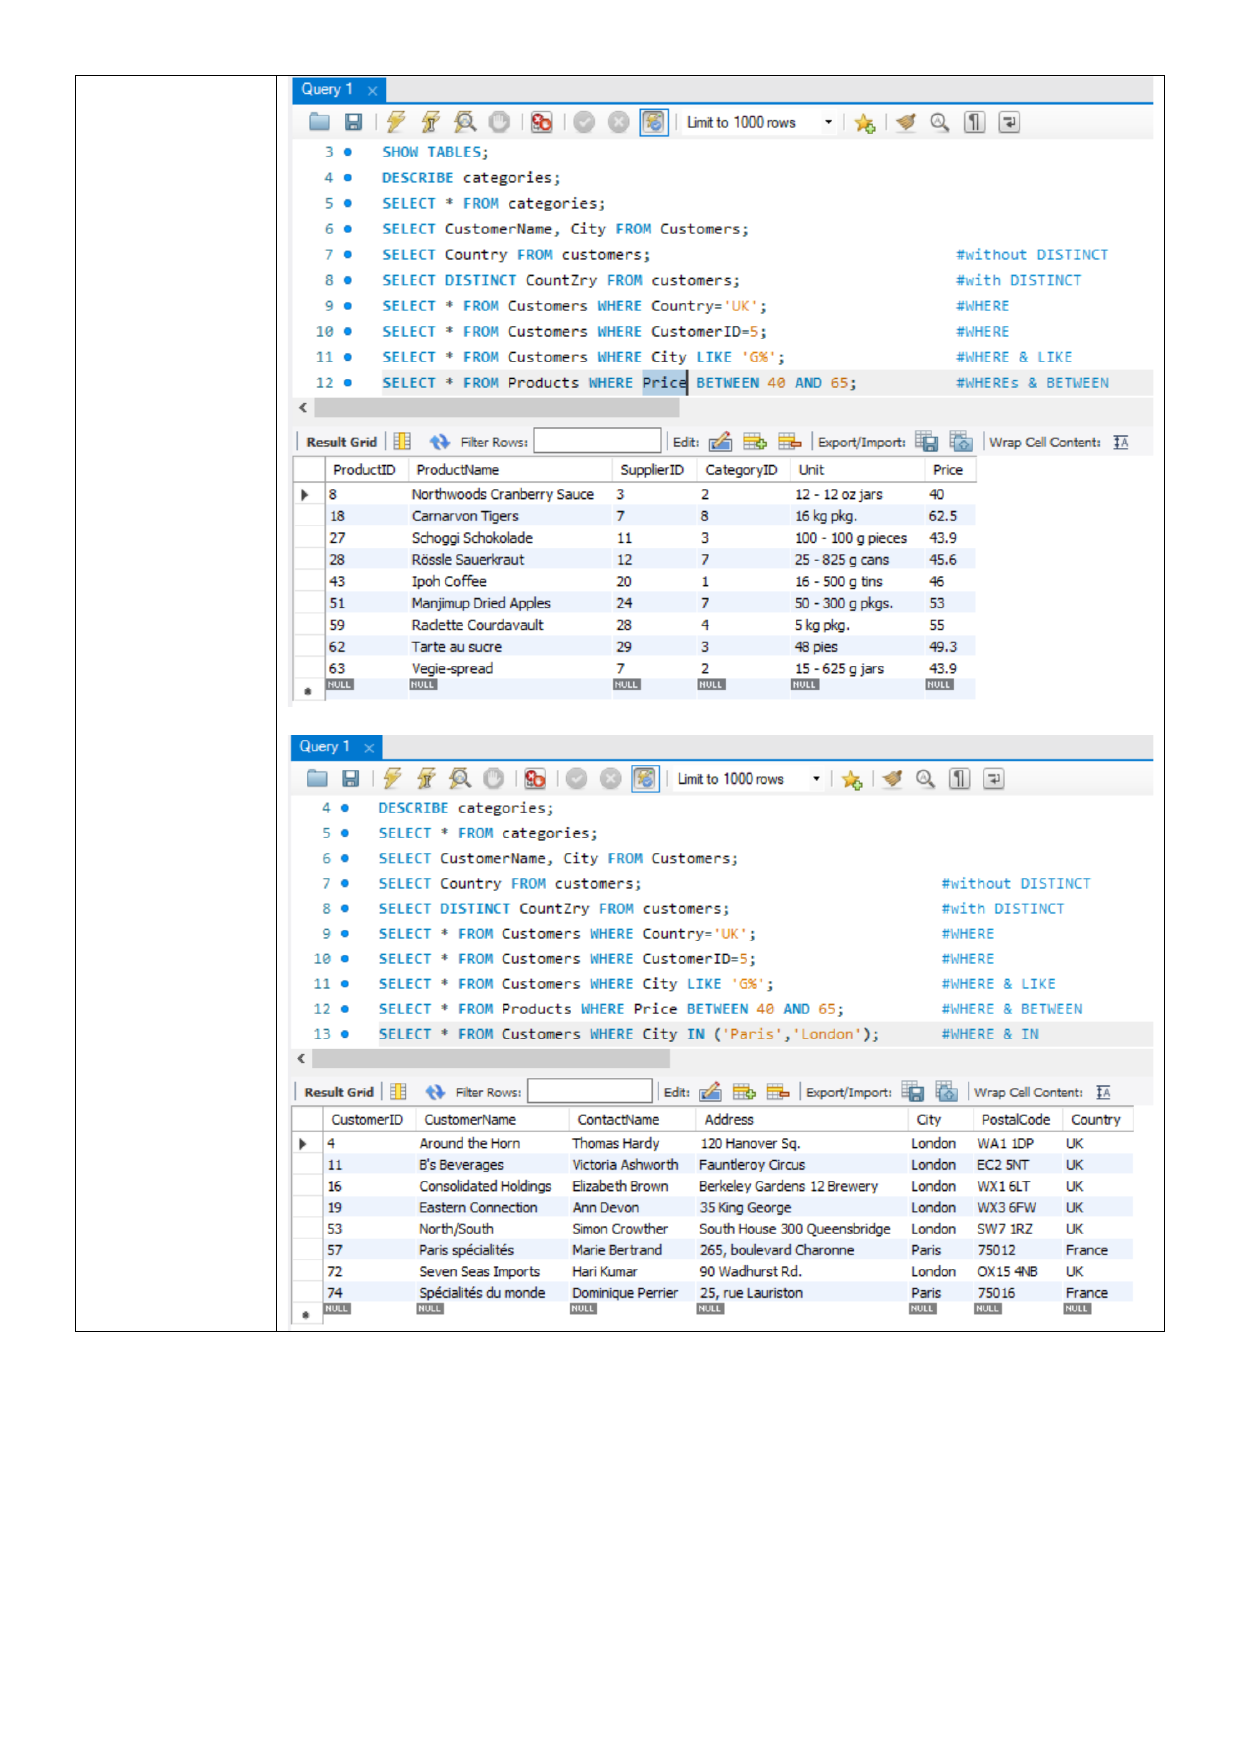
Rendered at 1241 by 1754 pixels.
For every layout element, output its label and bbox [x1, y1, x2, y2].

picture [287, 76, 1154, 707]
picture [287, 735, 1154, 1331]
table_cell [277, 76, 1164, 1331]
table_cell [76, 76, 276, 1331]
